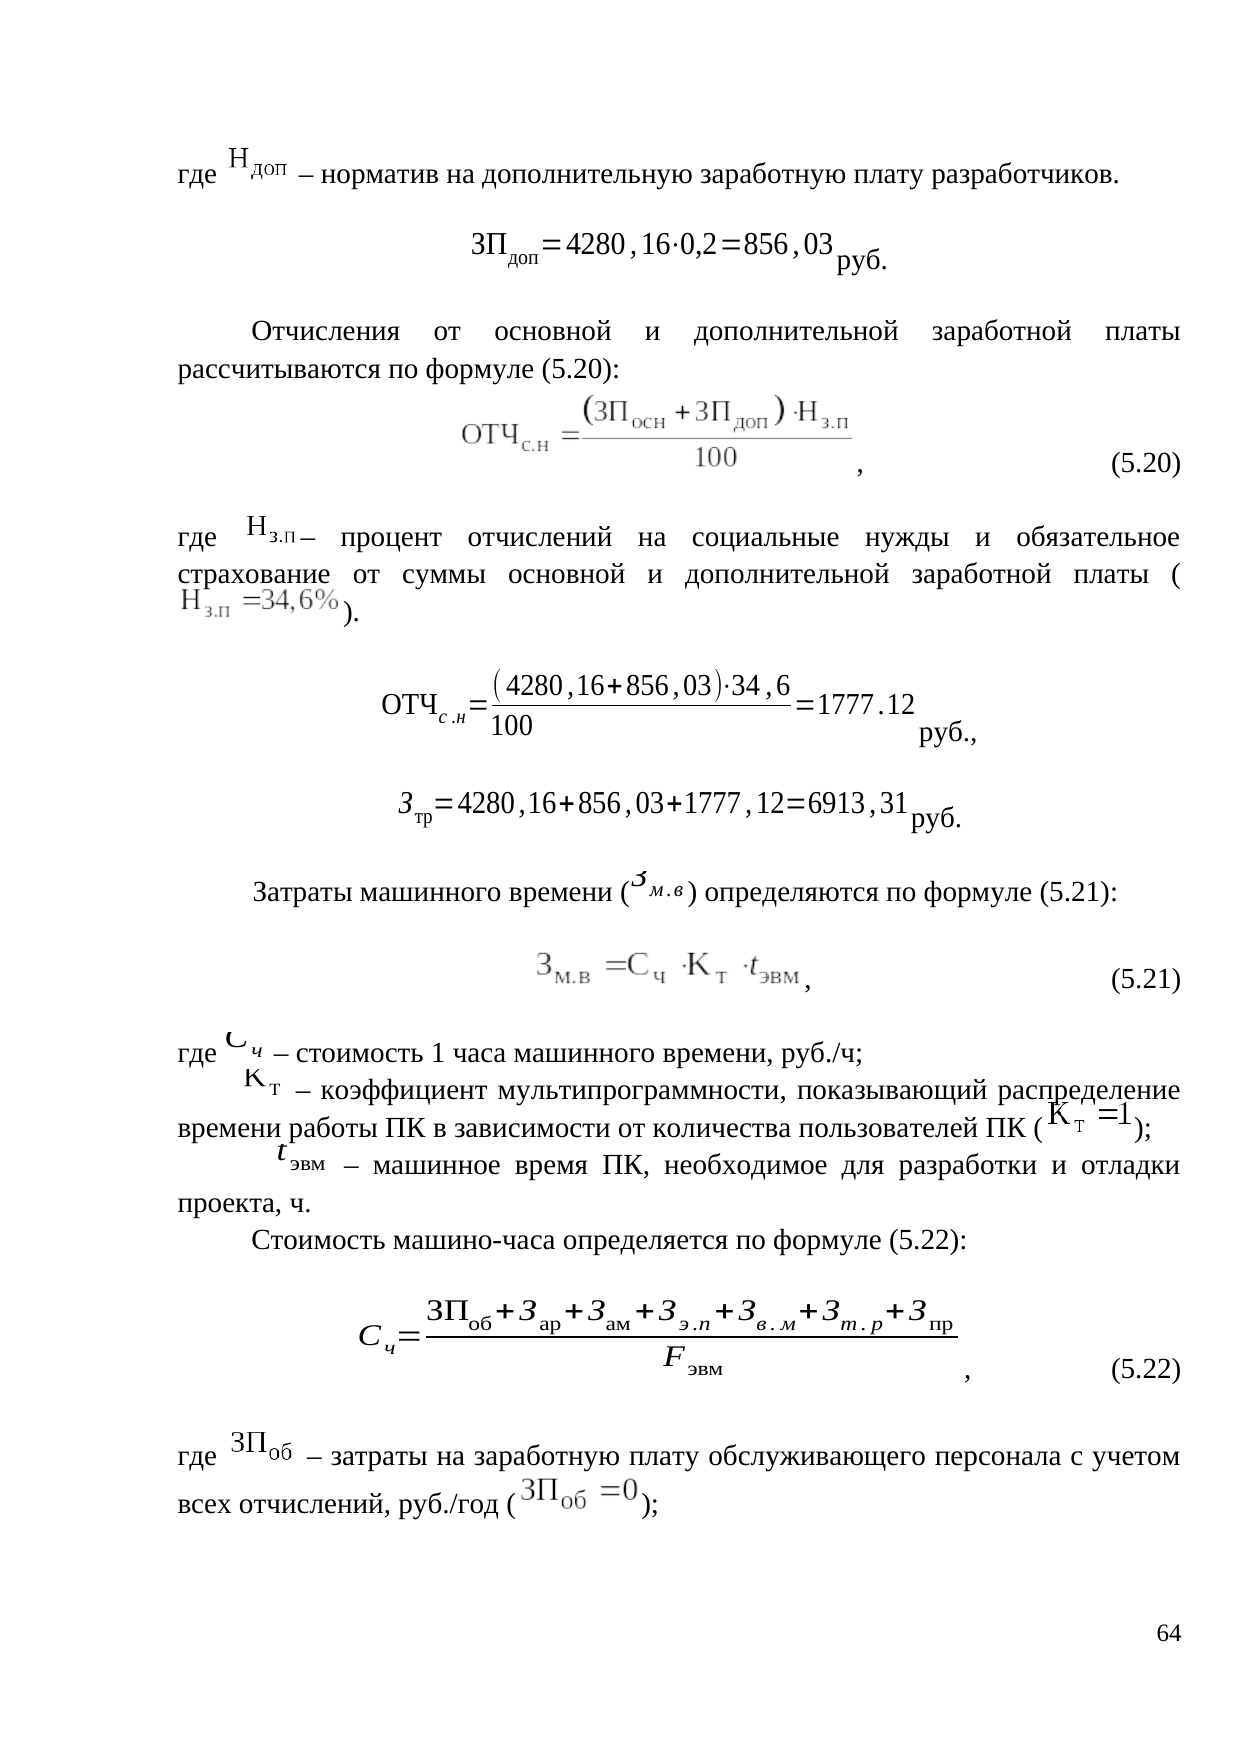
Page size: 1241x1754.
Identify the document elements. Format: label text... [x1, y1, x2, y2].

text руб. [177, 227, 1181, 275]
text , (5.21) [177, 946, 1181, 994]
text Затраты машинного времени () определяются по формуле (5.21): [177, 871, 1181, 909]
text – машинное время ПК, необходимое для разработки и отладки проекта, ч. [177, 1144, 1181, 1219]
text где – стоимость 1 часа машинного времени, руб./ч; [177, 1032, 1181, 1069]
text , (5.20) [177, 390, 1181, 479]
text где – затраты на заработную плату обслуживающего персонала с учетом всех отчислений, руб./год (); [177, 1423, 1181, 1519]
text руб., [177, 666, 1181, 748]
text где – норматив на дополнительную заработную плату разработчиков. [177, 141, 1181, 189]
text , (5.22) [177, 1294, 1181, 1385]
text – коэффициент мультипрограммности, показывающий распределение времени работы ПК в зависимости от количества пользователей ПК (); [177, 1069, 1181, 1144]
text Отчисления от основной и дополнительной заработной платы рассчитываются по формуле (5.20): [177, 313, 1181, 385]
text где – процент отчислений на социальные нужды и обязательное страхование от суммы основной и дополнительной заработной платы (). [177, 516, 1181, 629]
text руб. [177, 785, 1181, 834]
text Стоимость машино-часа определяется по формуле (5.22): [177, 1219, 1181, 1257]
